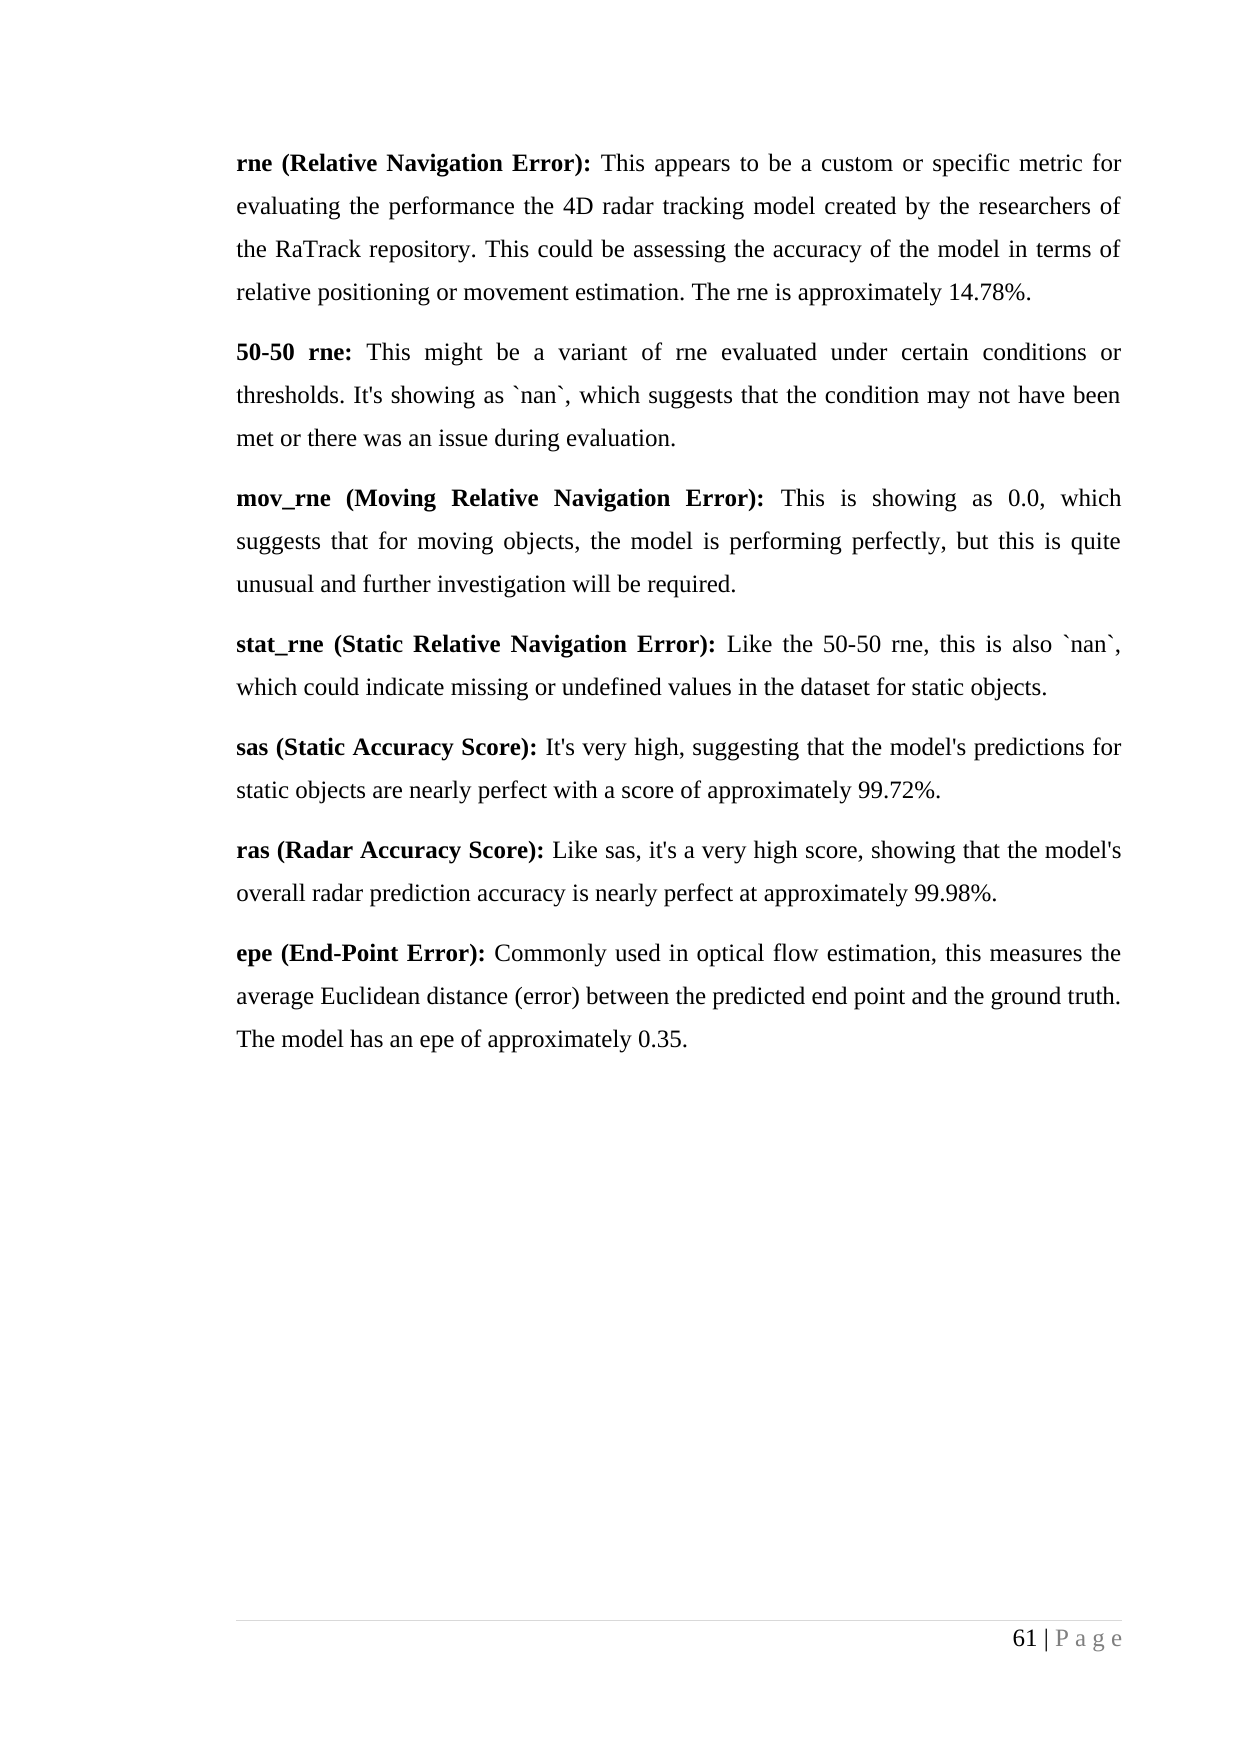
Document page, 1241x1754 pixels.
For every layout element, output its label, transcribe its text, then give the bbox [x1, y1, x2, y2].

text ras (Radar Accuracy Score): Like sas, it's a very high score, showing that the model's overall radar prediction accuracy is nearly perfect at approximately 99.98%. [236, 835, 1122, 907]
text sas (Static Accuracy Score): It's very high, suggesting that the model's predictions for static objects are nearly perfect with a score of approximately 99.72%. [236, 732, 1122, 804]
text 50-50 rne: This might be a variant of rne evaluated under certain conditions or thresholds. It's showing as `nan`, which suggests that the condition may not have been met or there was an issue during evaluation. [236, 337, 1122, 452]
text mov_rne (Moving Relative Navigation Error): This is showing as 0.0, which suggests that for moving objects, the model is performing perfectly, but this is quite unusual and further investigation will be required. [236, 483, 1122, 598]
text stat_rne (Static Relative Navigation Error): Like the 50-50 rne, this is also `nan`, which could indicate missing or undefined values in the dataset for static objects. [236, 629, 1122, 701]
text epe (End-Point Error): Commonly used in optical flow estimation, this measures the average Euclidean distance (error) between the predicted end point and the ground truth. The model has an epe of approximately 0.35. [236, 938, 1122, 1053]
text rne (Relative Navigation Error): This appears to be a custom or specific metric for evaluating the performance the 4D radar tracking model created by the researchers of the RaTrack repository. This could be assessing the accuracy of the model in terms of relative positioning or movement estimation. The rne is approximately 14.78%. [236, 148, 1122, 306]
